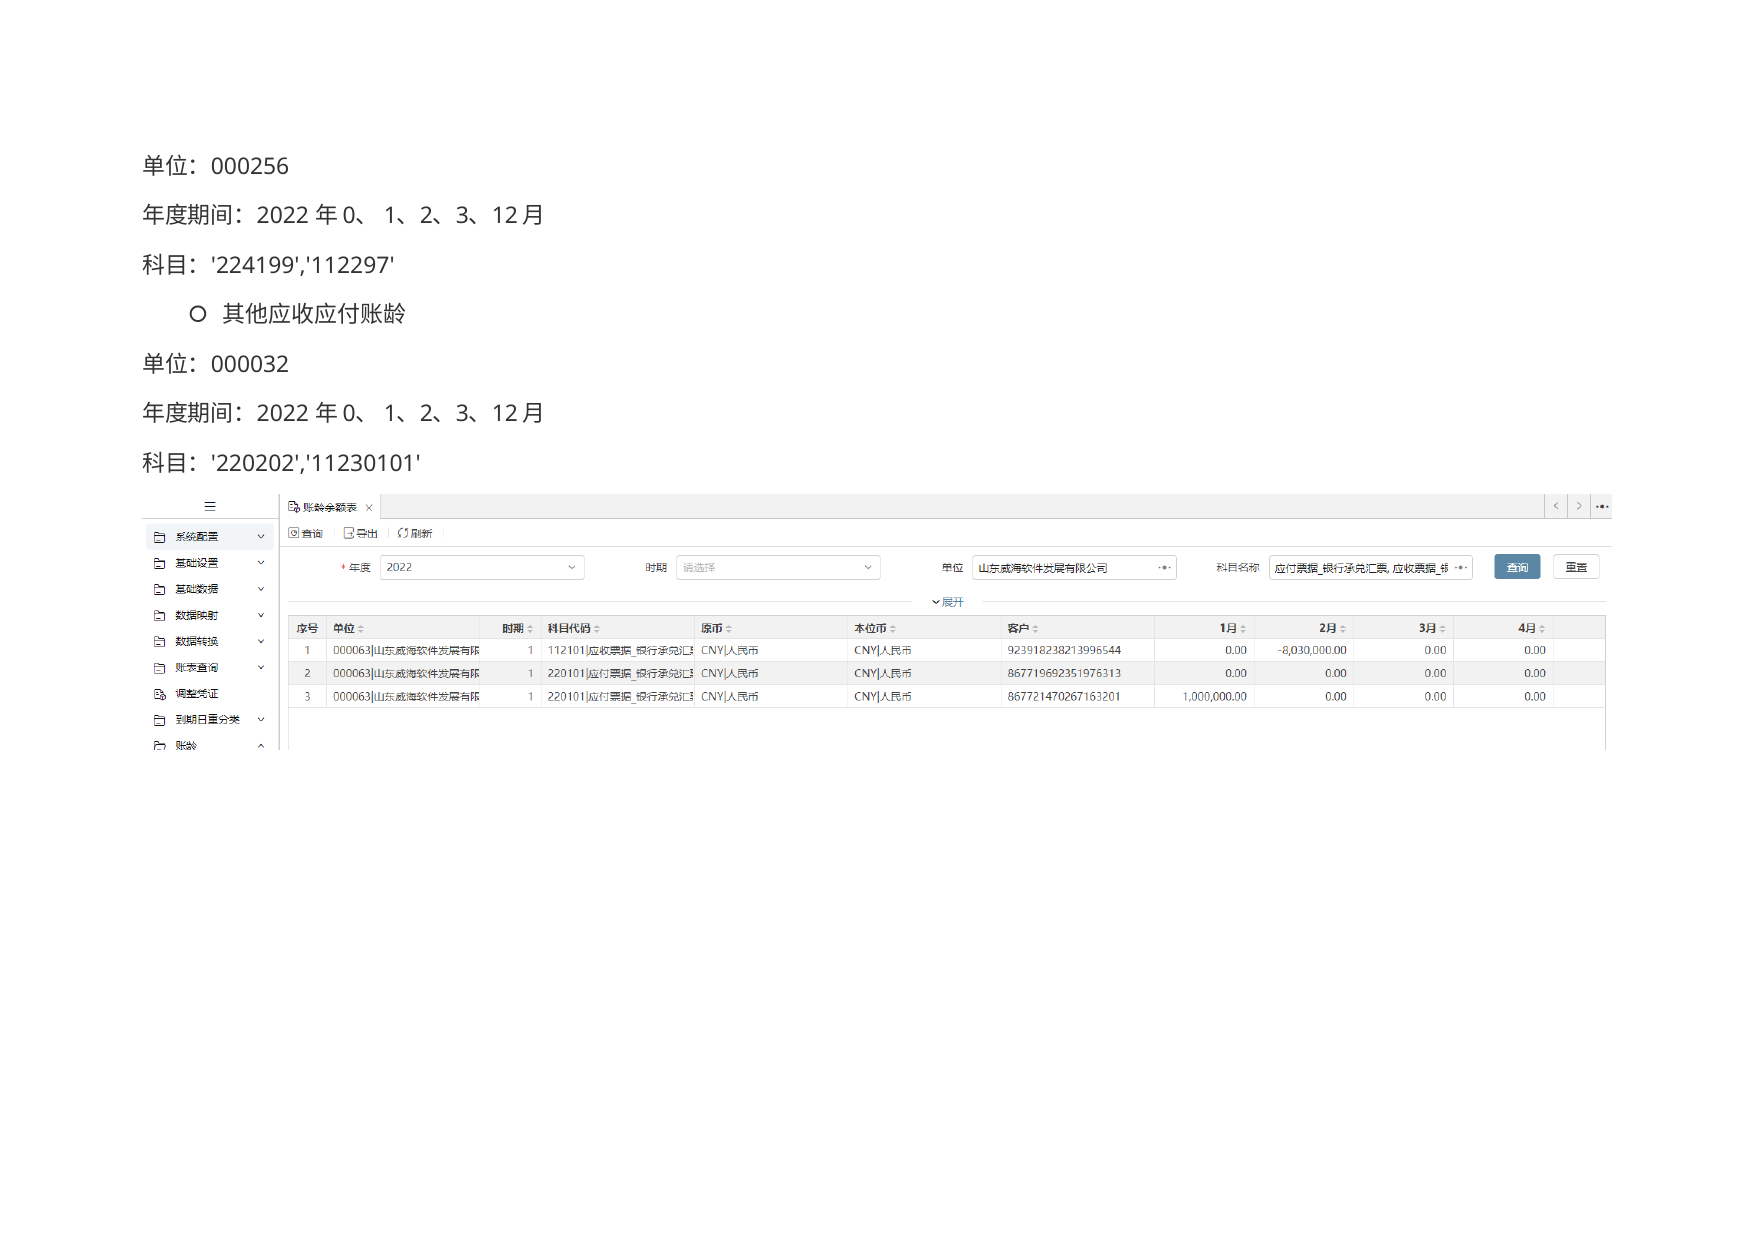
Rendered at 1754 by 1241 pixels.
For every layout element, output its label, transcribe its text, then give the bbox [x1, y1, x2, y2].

list 单位：000256 [142, 148, 1612, 181]
list 其他应收应付账龄 [188, 296, 1612, 329]
list 科目：'224199','112297' [142, 247, 1612, 280]
list 科目：'220202','11230101' [142, 445, 1612, 478]
list 单位：000032 [142, 346, 1612, 379]
list 年度期间：2022 年0、 1、2、3、12月 [142, 395, 1612, 429]
list 年度期间：2022 年0、 1、2、3、12月 [142, 197, 1612, 231]
picture [141, 494, 1613, 750]
